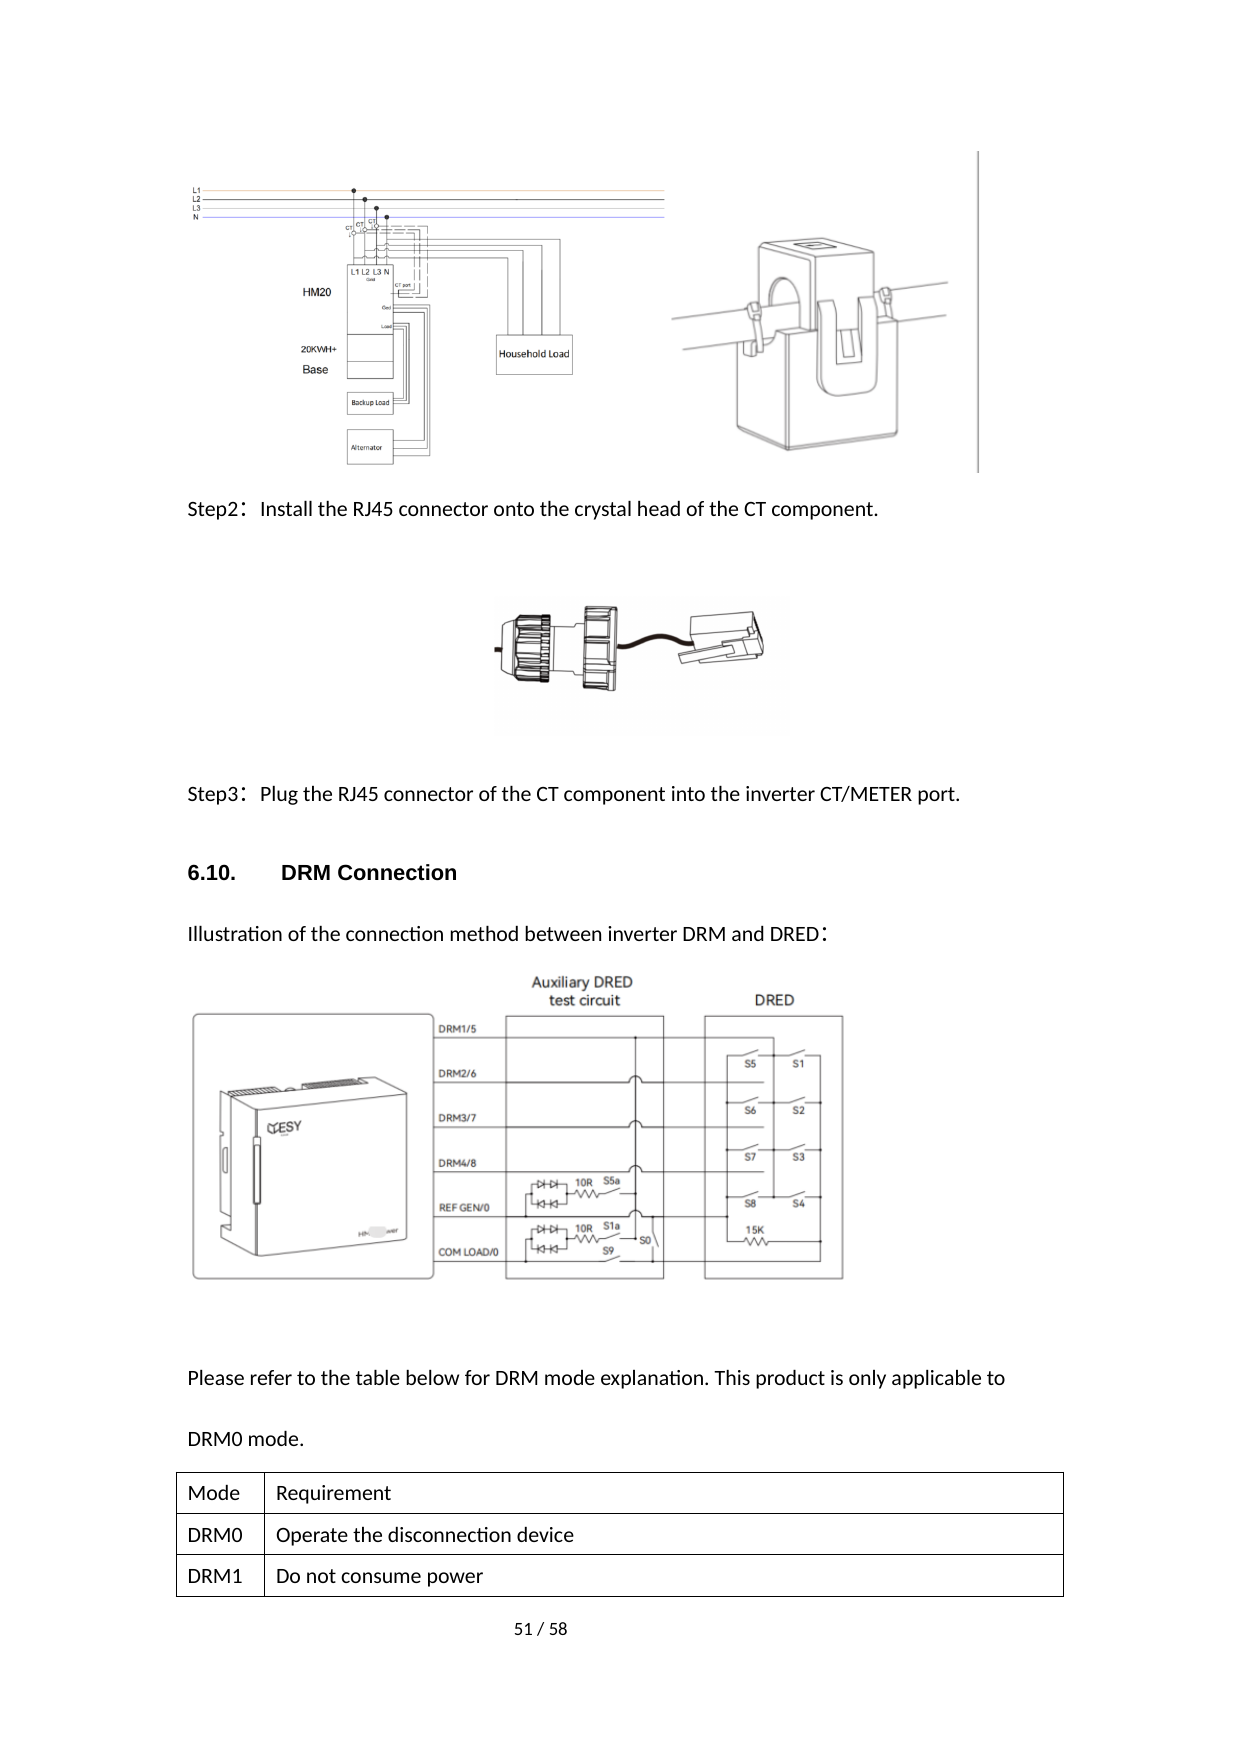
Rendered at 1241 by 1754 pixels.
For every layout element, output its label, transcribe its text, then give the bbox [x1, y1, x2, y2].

text Step3：Plug the RJ45 connector of the CT component into the inverter CT/METER port. [187, 772, 1053, 812]
picture [187, 971, 851, 1287]
picture [187, 151, 980, 473]
text Step2：Install the RJ45 connector onto the crystal head of the CT component. [187, 487, 1053, 527]
table_header Mode [177, 1473, 264, 1513]
table_cell Operate the disconnection device [265, 1514, 1063, 1554]
subtitle DRM Connection [187, 853, 1053, 893]
table_cell Do not consume power [265, 1555, 1063, 1596]
text Illustration of the connection method between inverter DRM and DRED： [187, 912, 1053, 952]
picture [495, 597, 789, 736]
text Please refer to the table below for DRM mode explanation. This product is only applicable to DRM0 mode. [187, 1357, 1053, 1458]
table_header Requirement [265, 1473, 1063, 1513]
table_cell DRM1 [177, 1555, 264, 1596]
table_cell DRM0 [177, 1514, 264, 1554]
